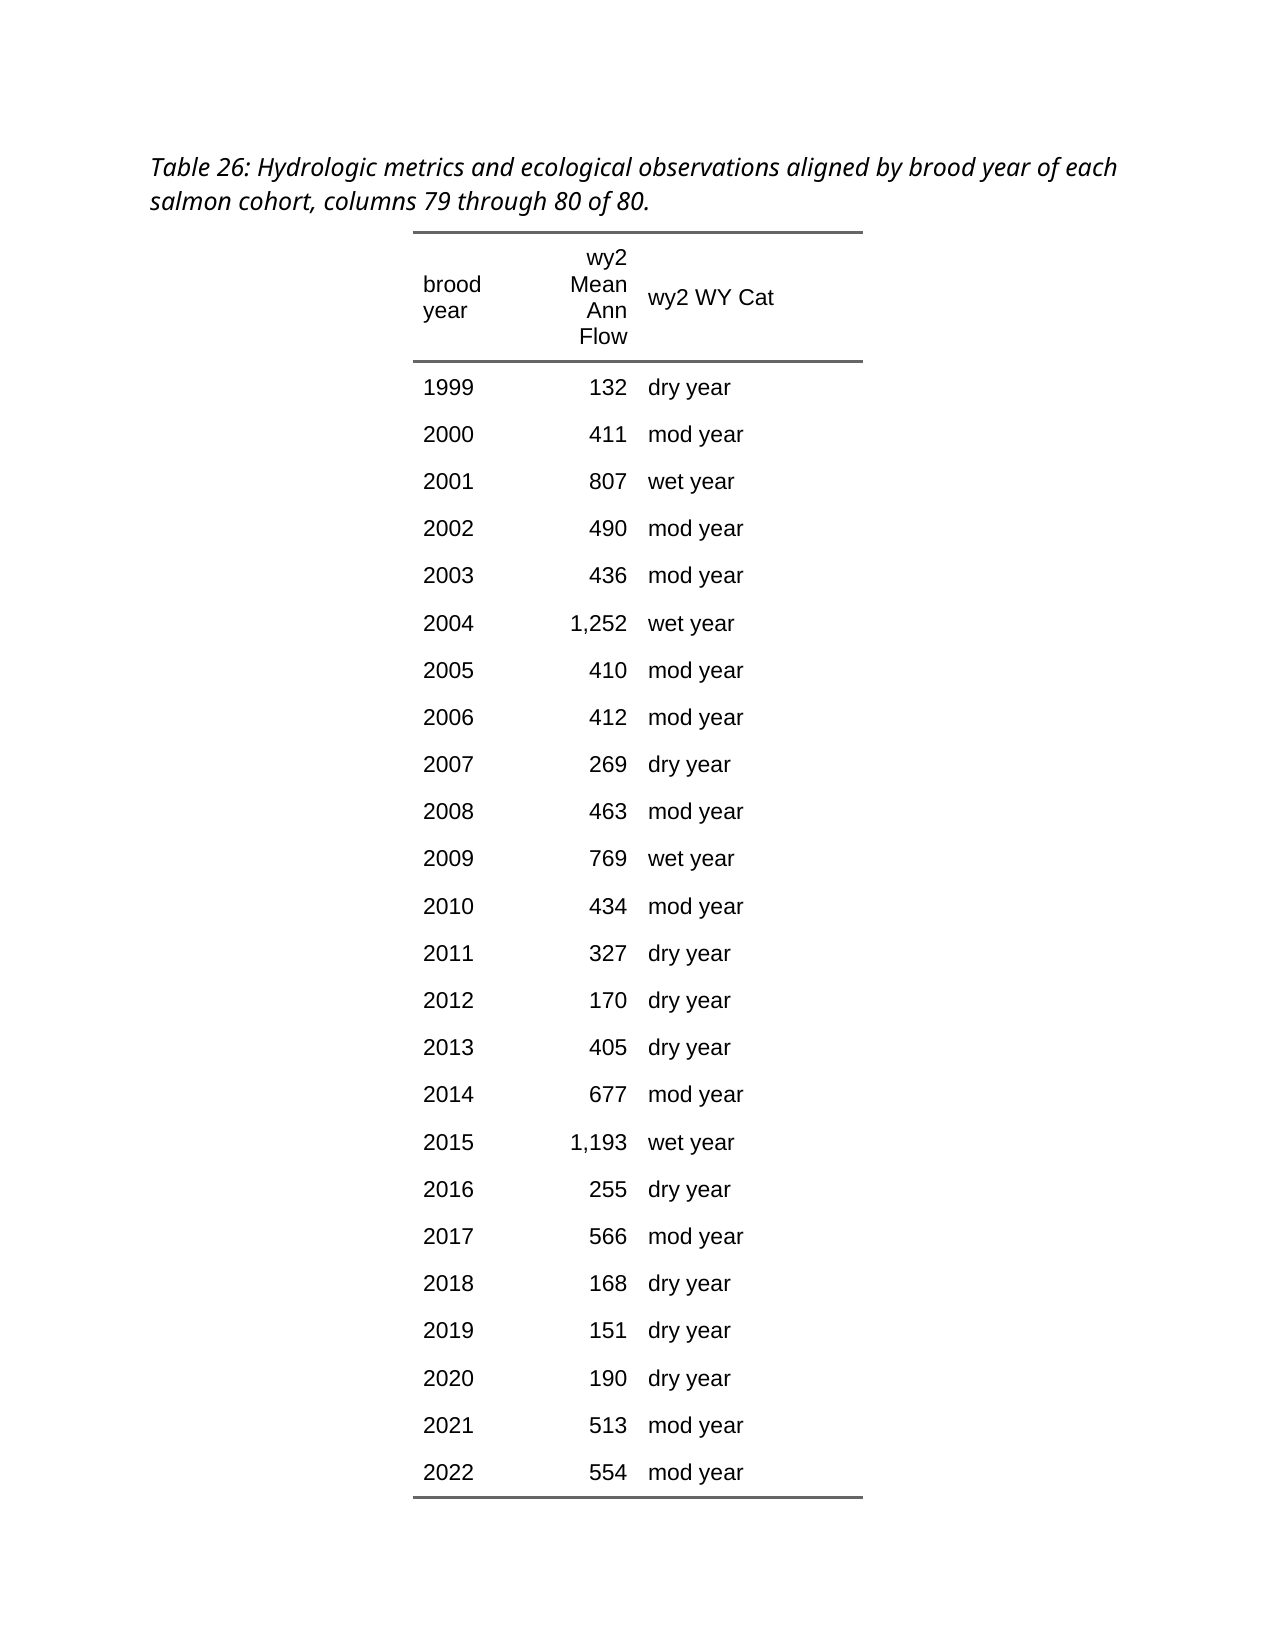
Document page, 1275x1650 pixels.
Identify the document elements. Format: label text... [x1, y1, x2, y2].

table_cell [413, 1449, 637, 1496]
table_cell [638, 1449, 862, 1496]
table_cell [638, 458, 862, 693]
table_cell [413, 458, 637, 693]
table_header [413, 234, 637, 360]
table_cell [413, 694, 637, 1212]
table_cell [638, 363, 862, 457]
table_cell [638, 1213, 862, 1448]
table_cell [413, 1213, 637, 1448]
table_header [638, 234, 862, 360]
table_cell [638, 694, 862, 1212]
text Table 26: Hydrologic metrics and ecological observations aligned by brood year of each salmon cohort, columns 79 through 80 of 80. [150, 150, 1125, 218]
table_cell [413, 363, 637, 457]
